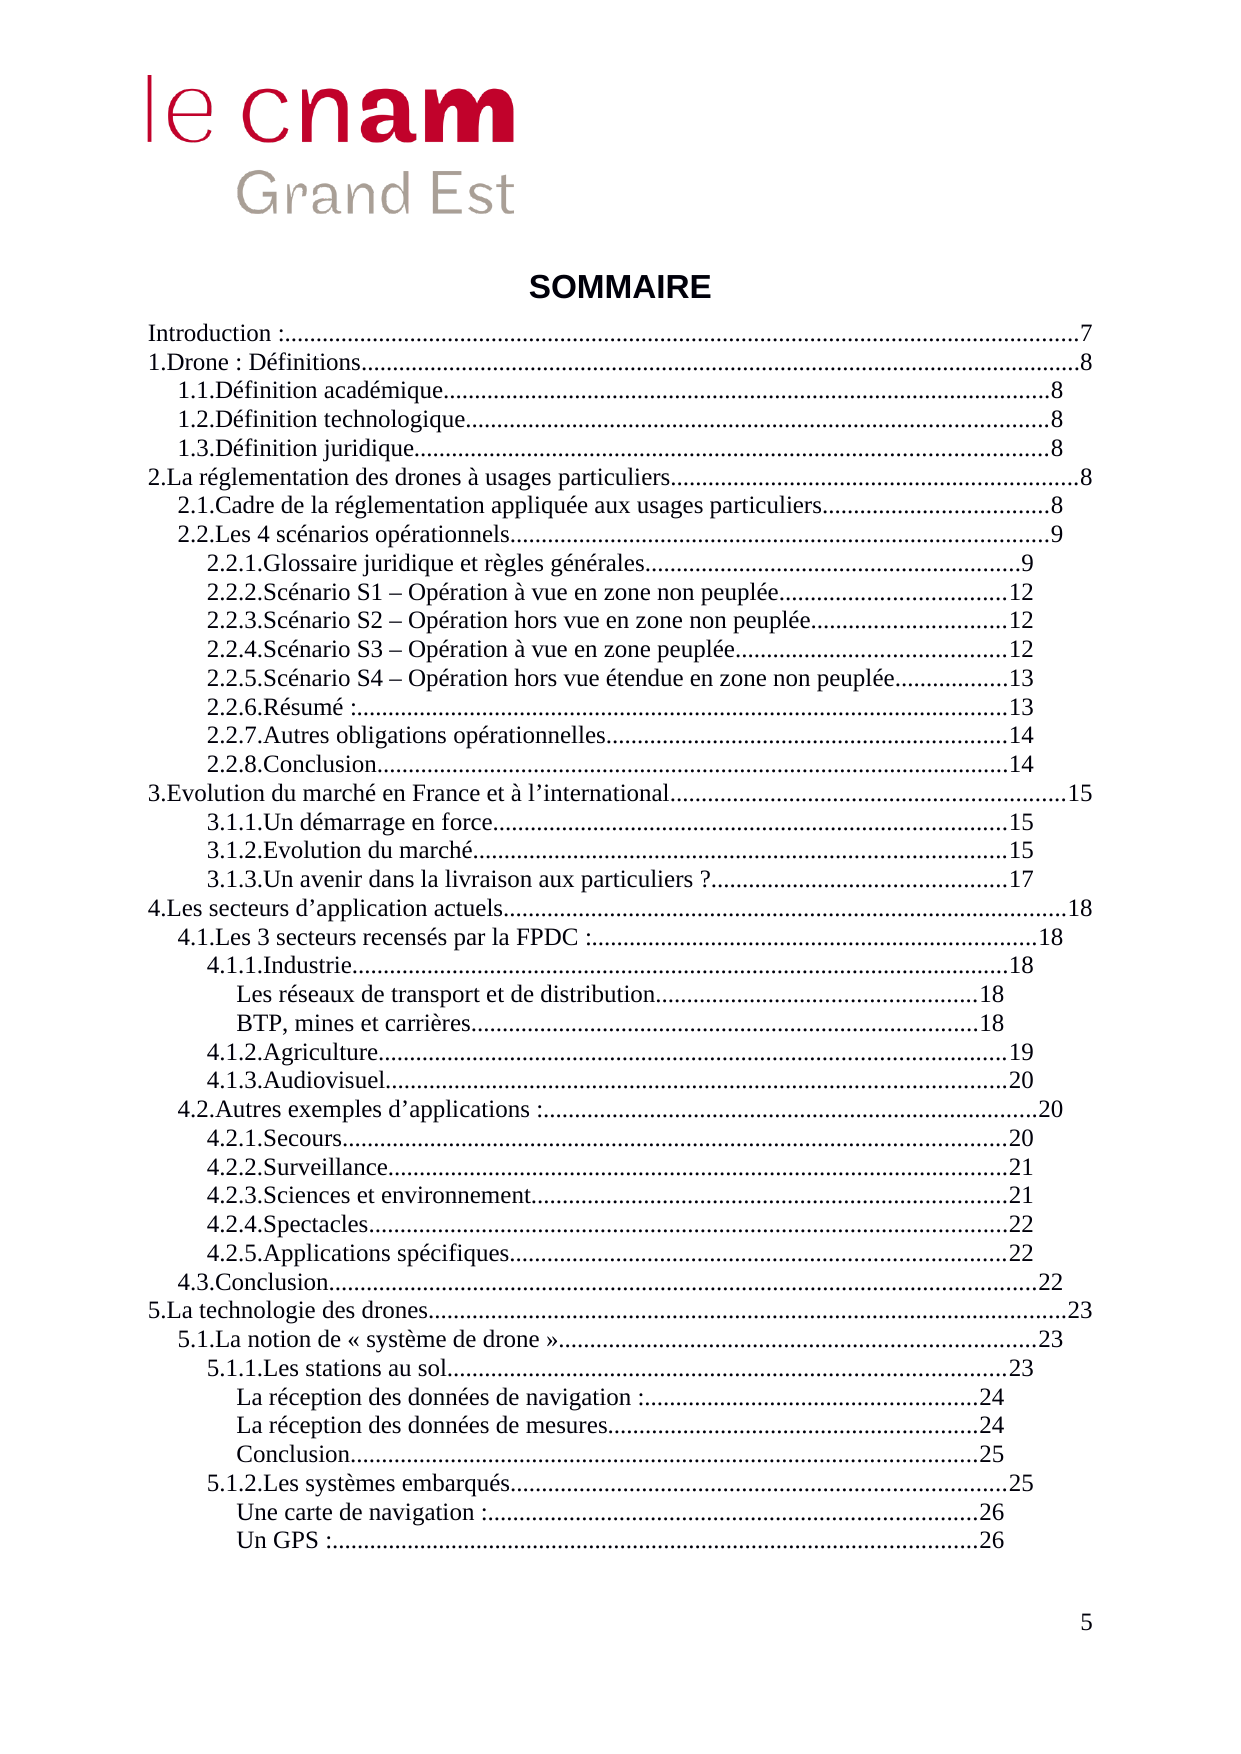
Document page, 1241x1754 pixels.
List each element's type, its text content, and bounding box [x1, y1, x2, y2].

text 5.1.1.Les stations au sol 23 [207, 1353, 1092, 1382]
text 3.1.1.Un démarrage en force 15 [207, 807, 1092, 835]
text 2.2.Les 4 scénarios opérationnels 9 [177, 519, 1092, 548]
text Introduction : 7 [148, 318, 1092, 347]
text 4.Les secteurs d’application actuels 18 [148, 893, 1092, 922]
text 4.2.Autres exemples d’applications : 20 [177, 1094, 1092, 1123]
text 2.2.4.Scénario S3 – Opération à vue en zone peuplée 12 [207, 634, 1092, 663]
text 4.3.Conclusion 22 [177, 1267, 1092, 1295]
text 3.Evolution du marché en France et à l’international 15 [148, 778, 1092, 807]
text 4.2.2.Surveillance 21 [207, 1152, 1092, 1180]
text 2.1.Cadre de la réglementation appliquée aux usages particuliers 8 [177, 490, 1092, 519]
text 5.La technologie des drones 23 [148, 1295, 1092, 1324]
text 5.1.La notion de « système de drone » 23 [177, 1324, 1092, 1353]
text 1.3.Définition juridique 8 [177, 433, 1092, 462]
text Conclusion 25 [236, 1439, 1092, 1468]
text 4.2.4.Spectacles 22 [207, 1209, 1092, 1238]
text 4.2.5.Applications spécifiques 22 [207, 1238, 1092, 1267]
text Un GPS : 26 [236, 1525, 1092, 1554]
text Une carte de navigation : 26 [236, 1497, 1092, 1525]
text La réception des données de navigation : 24 [236, 1382, 1092, 1410]
text 3.1.2.Evolution du marché 15 [207, 835, 1092, 864]
text 2.2.8.Conclusion 14 [207, 749, 1092, 778]
title SOMMAIRE [148, 267, 1092, 305]
text 2.2.3.Scénario S2 – Opération hors vue en zone non peuplée 12 [207, 605, 1092, 634]
text 2.2.7.Autres obligations opérationnelles 14 [207, 720, 1092, 749]
picture [147, 75, 514, 214]
text 4.2.3.Sciences et environnement 21 [207, 1180, 1092, 1209]
text 1.1.Définition académique 8 [177, 375, 1092, 404]
text 4.1.2.Agriculture 19 [207, 1037, 1092, 1065]
text La réception des données de mesures 24 [236, 1410, 1092, 1439]
text 4.1.Les 3 secteurs recensés par la FPDC : 18 [177, 922, 1092, 950]
text 2.2.6.Résumé : 13 [207, 692, 1092, 720]
text 4.1.3.Audiovisuel 20 [207, 1065, 1092, 1094]
text 2.La réglementation des drones à usages particuliers 8 [148, 462, 1092, 490]
text 2.2.5.Scénario S4 – Opération hors vue étendue en zone non peuplée 13 [207, 663, 1092, 692]
text 1.2.Définition technologique 8 [177, 404, 1092, 433]
text 4.1.1.Industrie 18 [207, 950, 1092, 979]
text 4.2.1.Secours 20 [207, 1123, 1092, 1152]
text 1.Drone : Définitions 8 [148, 347, 1092, 375]
text 2.2.2.Scénario S1 – Opération à vue en zone non peuplée 12 [207, 577, 1092, 605]
text 3.1.3.Un avenir dans la livraison aux particuliers ? 17 [207, 864, 1092, 893]
text Les réseaux de transport et de distribution 18 [236, 979, 1092, 1008]
text 2.2.1.Glossaire juridique et règles générales 9 [207, 548, 1092, 577]
text BTP, mines et carrières 18 [236, 1008, 1092, 1037]
text 5.1.2.Les systèmes embarqués 25 [207, 1468, 1092, 1497]
